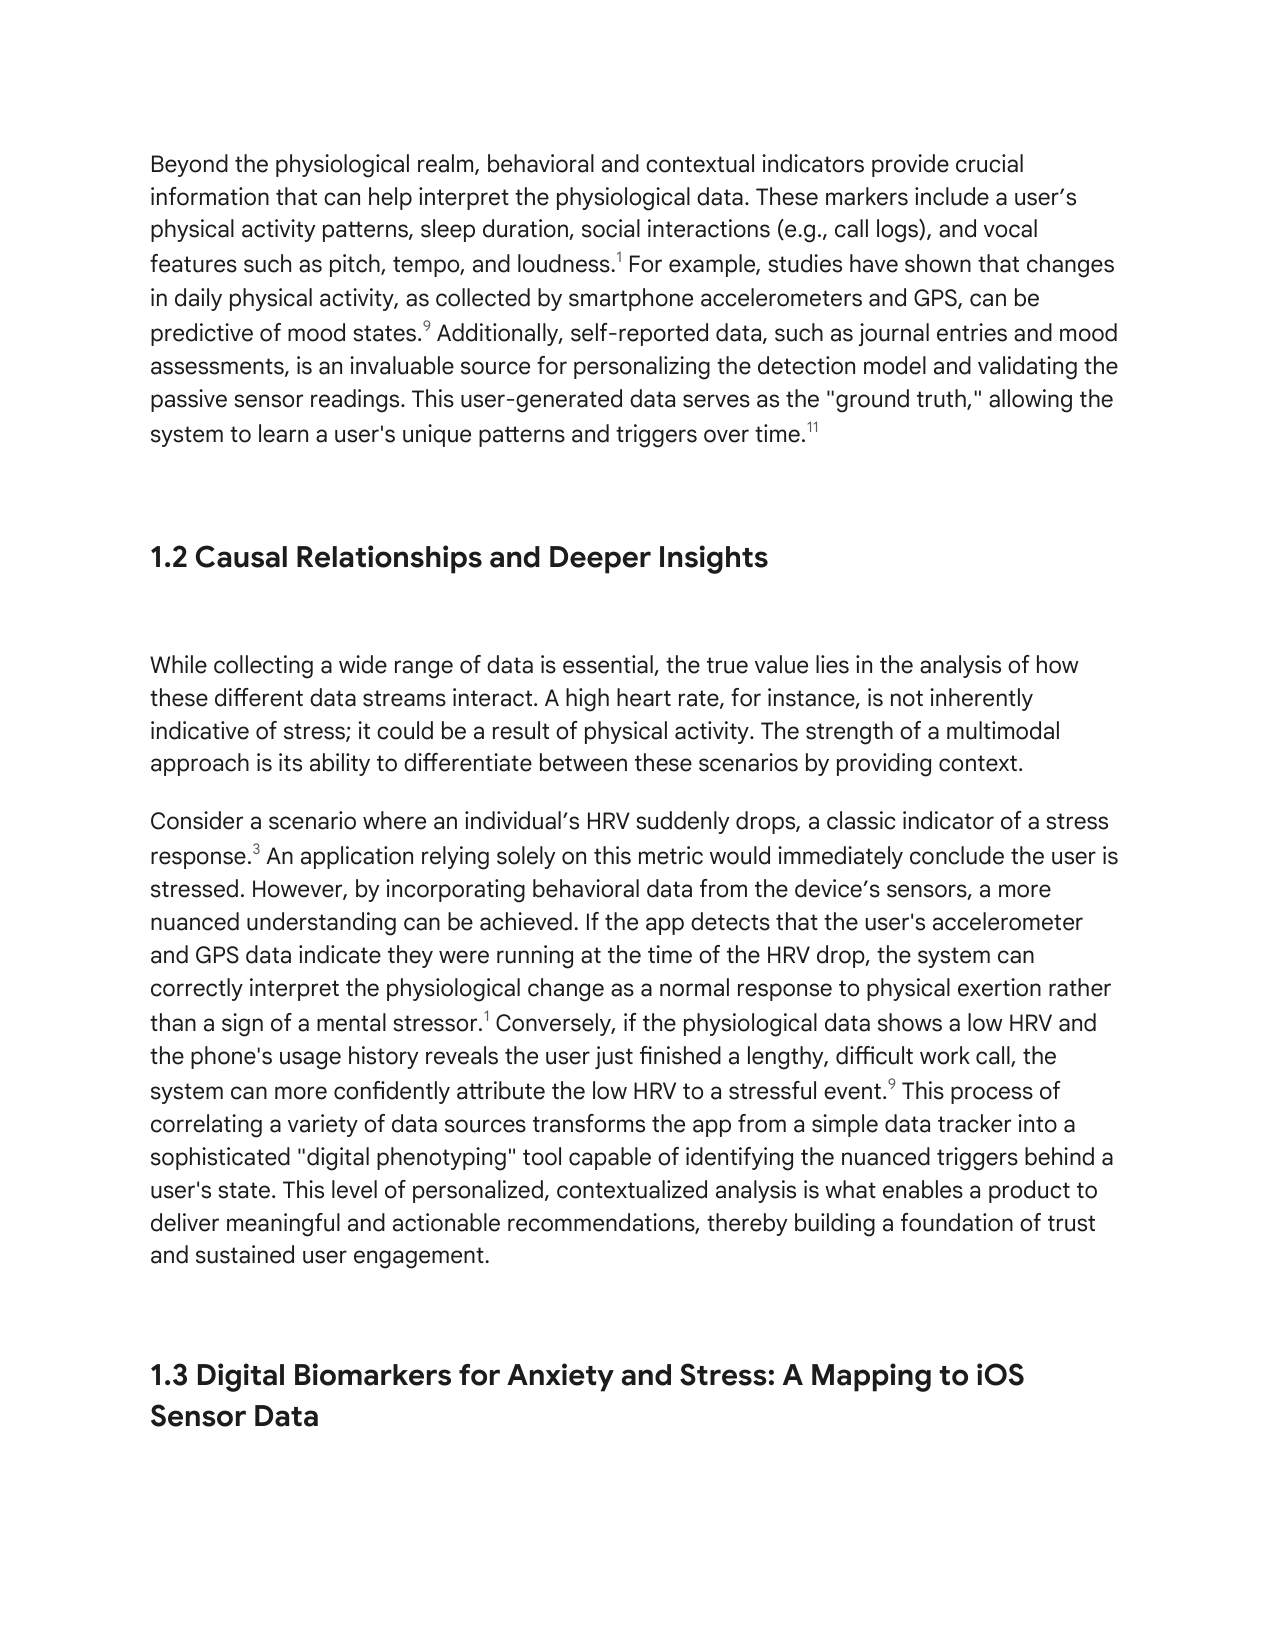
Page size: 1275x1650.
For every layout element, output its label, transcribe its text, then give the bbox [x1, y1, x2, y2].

text While collecting a wide range of data is essential, the true value lies in the analysis of how these different data streams interact. A high heart rate, for instance, is not inherently indicative of stress; it could be a result of physical activity. The strength of a multimodal approach is its ability to differentiate between these scenarios by providing context. [150, 651, 1125, 778]
subtitle 1.2 Causal Relationships and Deeper Insights [150, 539, 1125, 576]
text Beyond the physiological realm, behavioral and contextual indicators provide crucial information that can help interpret the physiological data. These markers include a user’s physical activity patterns, sleep duration, social interactions (e.g., call logs), and vocal features such as pitch, tempo, and loudness.1 For example, studies have shown that changes in daily physical activity, as collected by smartphone accelerometers and GPS, can be predictive of mood states.9 Additionally, self-reported data, such as journal entries and mood assessments, is an invaluable source for personalizing the detection model and validating the passive sensor readings. This user-generated data serves as the "ground truth," allowing the system to learn a user's unique patterns and triggers over time.11 [150, 150, 1125, 449]
text Consider a scenario where an individual’s HRV suddenly drops, a classic indicator of a stress response.3 An application relying solely on this metric would immediately conclude the user is stressed. However, by incorporating behavioral data from the device’s sensors, a more nuanced understanding can be achieved. If the app detects that the user's accelerometer and GPS data indicate they were running at the time of the HRV drop, the system can correctly interpret the physiological change as a normal response to physical exertion rather than a sign of a mental stressor.1 Conversely, if the physiological data shows a low HRV and the phone's usage history reveals the user just finished a lengthy, difficult work call, the system can more confidently attribute the low HRV to a stressful event.9 This process of correlating a variety of data sources transforms the app from a simple data tracker into a sophisticated "digital phenotyping" tool capable of identifying the nuanced triggers behind a user's state. This level of personalized, contextualized analysis is what enables a product to deliver meaningful and actionable recommendations, thereby building a foundation of trust and sustained user engagement. [150, 807, 1125, 1270]
subtitle 1.3 Digital Biomarkers for Anxiety and Stress: A Mapping to iOS Sensor Data [150, 1357, 1125, 1435]
